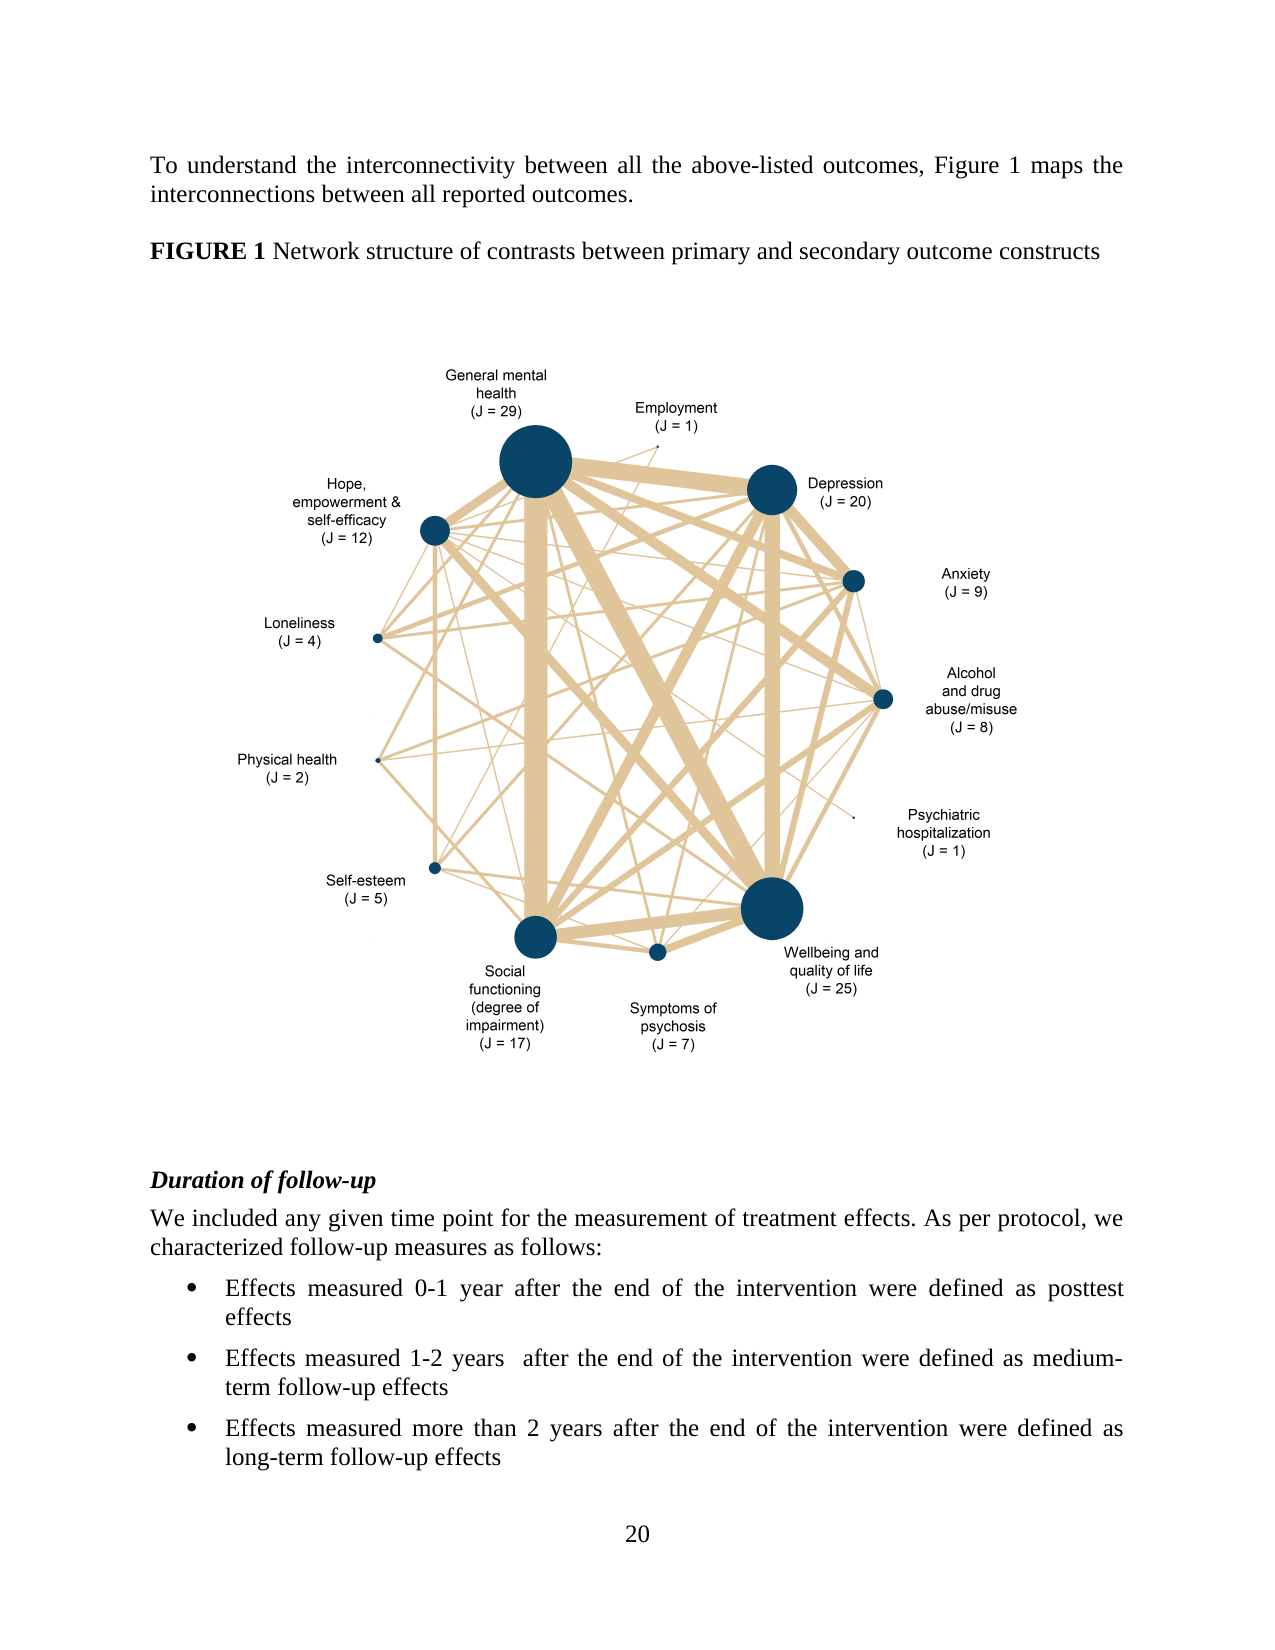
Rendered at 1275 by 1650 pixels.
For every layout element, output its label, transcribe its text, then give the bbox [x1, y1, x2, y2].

subtitle Duration of follow-up [150, 1165, 1125, 1194]
picture [150, 265, 1050, 1165]
list Effects measured more than 2 years after the end of the intervention were defined as long-term follow-up effects [187, 1413, 1125, 1471]
text We included any given time point for the measurement of treatment effects. As per protocol, we characterized follow-up measures as follows: [150, 1203, 1125, 1261]
list Effects measured 1-2 years after the end of the intervention were defined as medium-term follow-up effects [187, 1343, 1125, 1401]
text To understand the interconnectivity between all the above-listed outcomes, Figure 1 maps the interconnections between all reported outcomes. [150, 150, 1125, 207]
text FIGURE 1 Network structure of contrasts between primary and secondary outcome constructs [150, 236, 1125, 265]
list Effects measured 0-1 year after the end of the intervention were defined as posttest effects [187, 1273, 1125, 1331]
